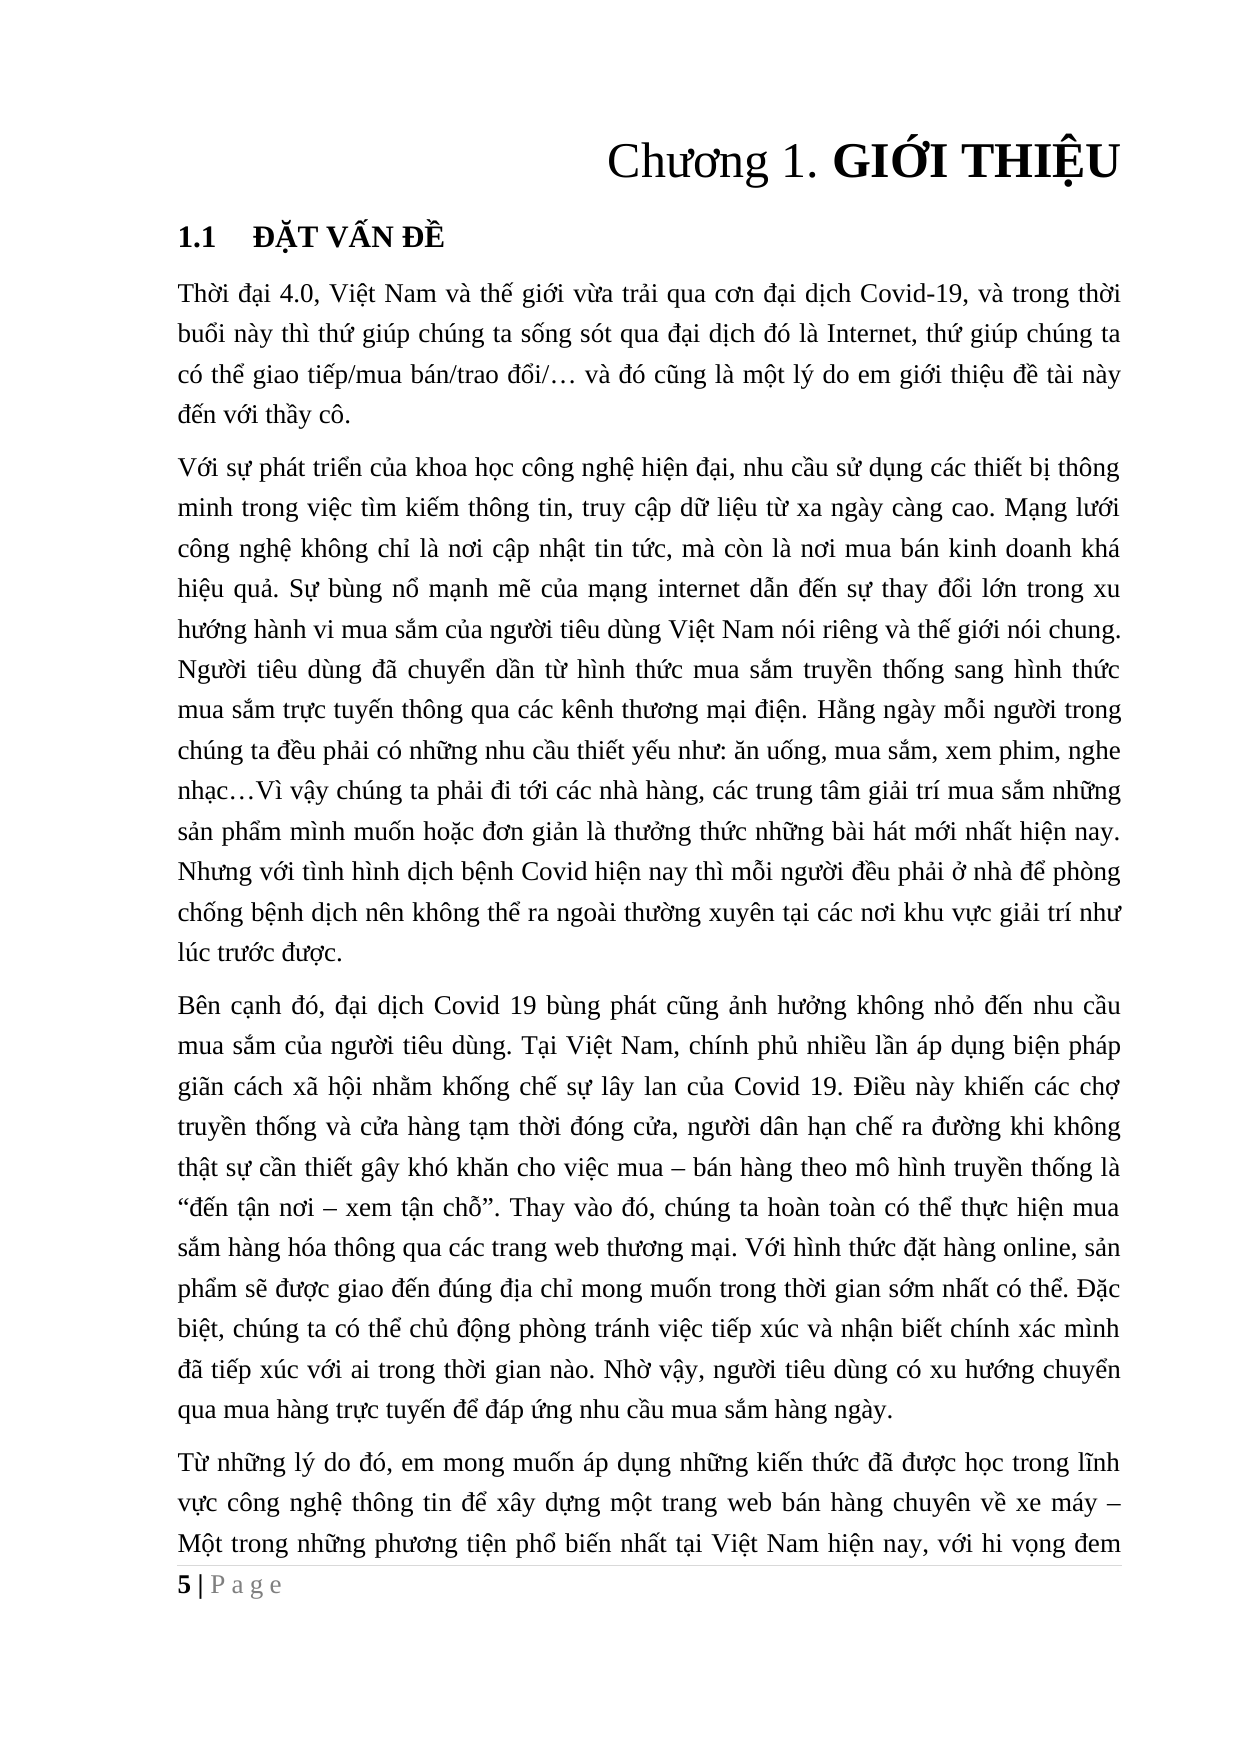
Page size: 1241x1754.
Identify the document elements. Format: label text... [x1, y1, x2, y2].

text Chương 1. GIỚI THIỆU [477, 131, 1122, 188]
text Bên cạnh đó, đại dịch Covid 19 bùng phát cũng ảnh hưởng không nhỏ đến nhu cầu mua sắm của người tiêu dùng. Tại Việt Nam, chính phủ nhiều lần áp dụng biện pháp giãn cách xã hội nhằm khống chế sự lây lan của Covid 19. Điều này khiến các chợ truyền thống và cửa hàng tạm thời đóng cửa, người dân hạn chế ra đường khi không thật sự cần thiết gây khó khăn cho việc mua – bán hàng theo mô hình truyền thống là “đến tận nơi – xem tận chỗ”. Thay vào đó, chúng ta hoàn toàn có thể thực hiện mua sắm hàng hóa thông qua các trang web thương mại. Với hình thức đặt hàng online, sản phẩm sẽ được giao đến đúng địa chỉ mong muốn trong thời gian sớm nhất có thể. Đặc biệt, chúng ta có thể chủ động phòng tránh việc tiếp xúc và nhận biết chính xác mình đã tiếp xúc với ai trong thời gian nào. Nhờ vậy, người tiêu dùng có xu hướng chuyển qua mua hàng trực tuyến để đáp ứng nhu cầu mua sắm hàng ngày. [177, 989, 1122, 1424]
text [177, 1446, 1122, 1558]
text Với sự phát triển của khoa học công nghệ hiện đại, nhu cầu sử dụng các thiết bị thông minh trong việc tìm kiếm thông tin, truy cập dữ liệu từ xa ngày càng cao. Mạng lưới công nghệ không chỉ là nơi cập nhật tin tức, mà còn là nơi mua bán kinh doanh khá hiệu quả. Sự bùng nổ mạnh mẽ của mạng internet dẫn đến sự thay đổi lớn trong xu hướng hành vi mua sắm của người tiêu dùng Việt Nam nói riêng và thế giới nói chung. Người tiêu dùng đã chuyển dần từ hình thức mua sắm truyền thống sang hình thức mua sắm trực tuyến thông qua các kênh thương mại điện. Hằng ngày mỗi người trong chúng ta đều phải có những nhu cầu thiết yếu như: ăn uống, mua sắm, xem phim, nghe nhạc…Vì vậy chúng ta phải đi tới các nhà hàng, các trung tâm giải trí mua sắm những sản phẩm mình muốn hoặc đơn giản là thưởng thức những bài hát mới nhất hiện nay. Nhưng với tình hình dịch bệnh Covid hiện nay thì mỗi người đều phải ở nhà để phòng chống bệnh dịch nên không thể ra ngoài thường xuyên tại các nơi khu vực giải trí như lúc trước được. [177, 451, 1122, 967]
text Thời đại 4.0, Việt Nam và thế giới vừa trải qua cơn đại dịch Covid-19, và trong thời buổi này thì thứ giúp chúng ta sống sót qua đại dịch đó là Internet, thứ giúp chúng ta có thể giao tiếp/mua bán/trao đổi/… và đó cũng là một lý do em giới thiệu đề tài này đến với thầy cô. [177, 277, 1122, 429]
list ĐẶT VẤN ĐỀ [177, 218, 1122, 254]
